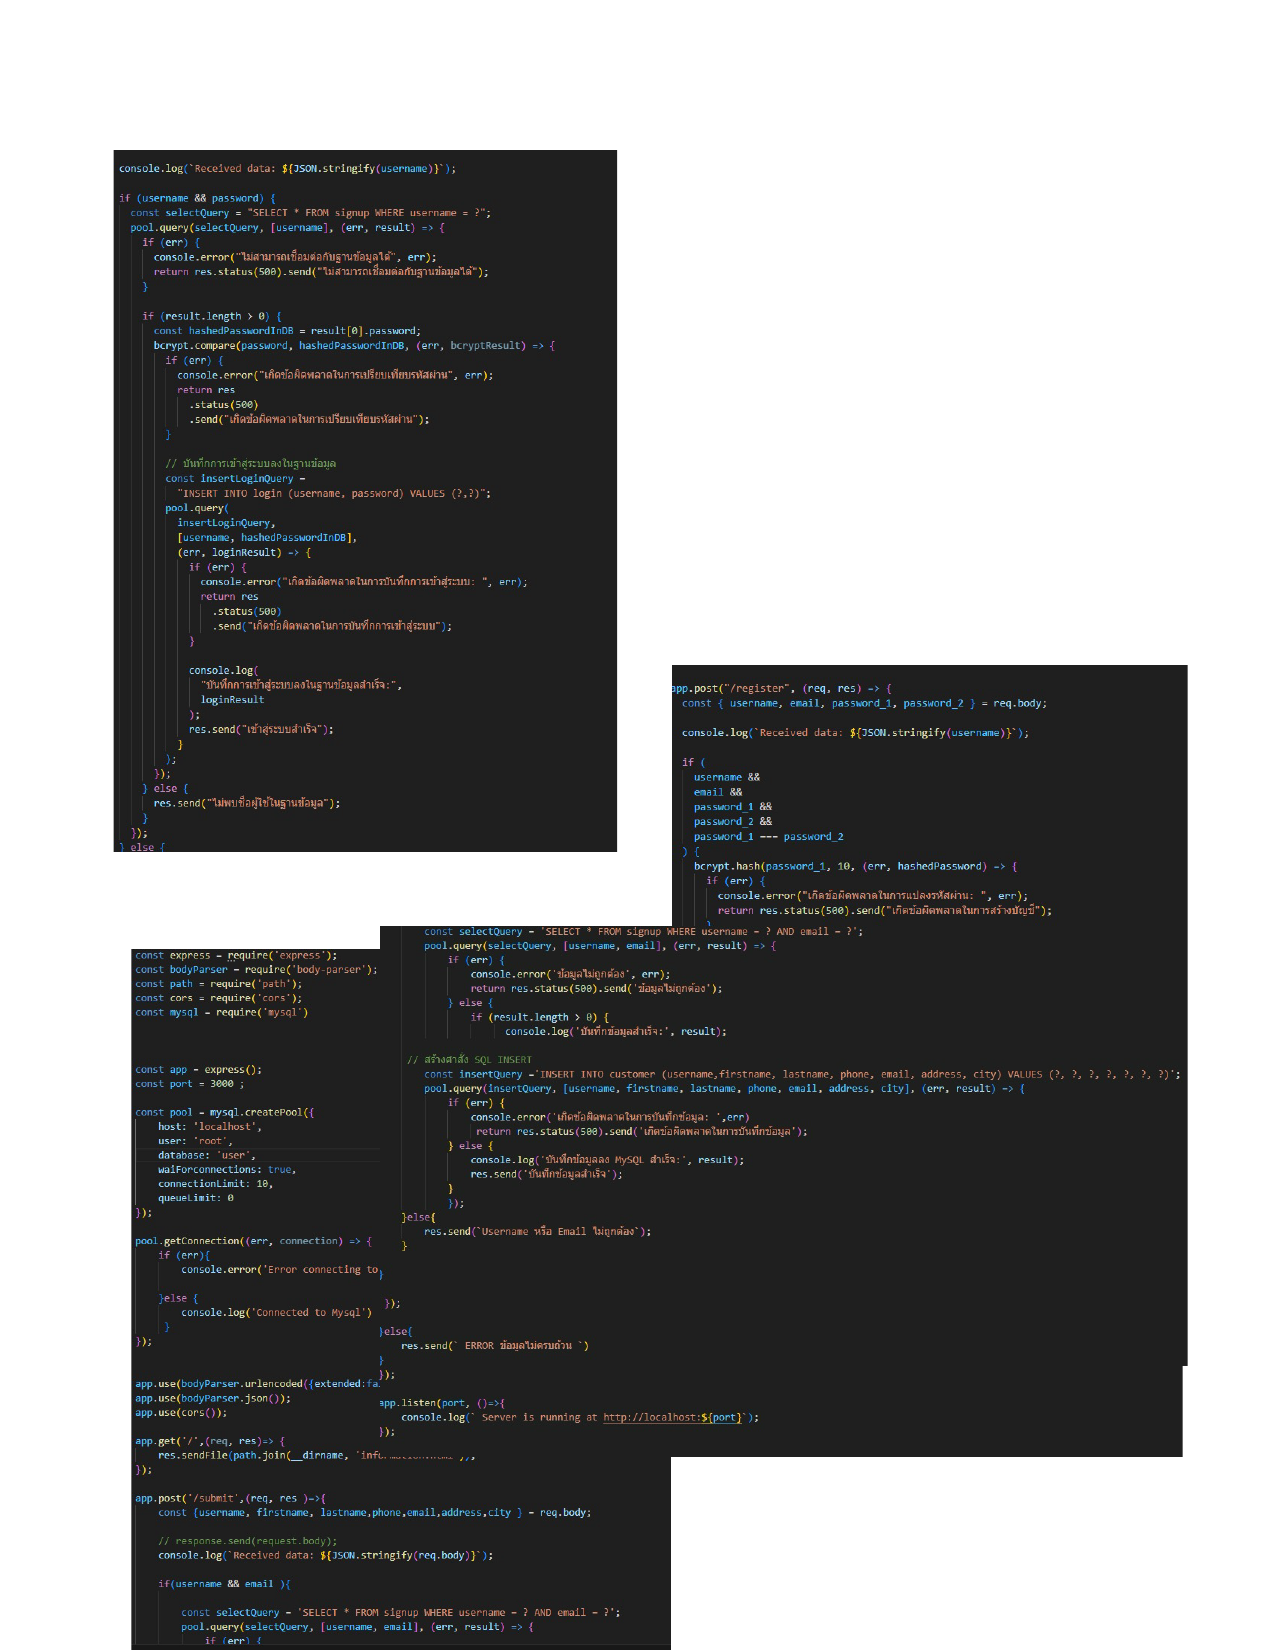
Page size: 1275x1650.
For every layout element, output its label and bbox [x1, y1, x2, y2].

picture [131, 665, 1188, 1650]
picture [113, 150, 618, 852]
